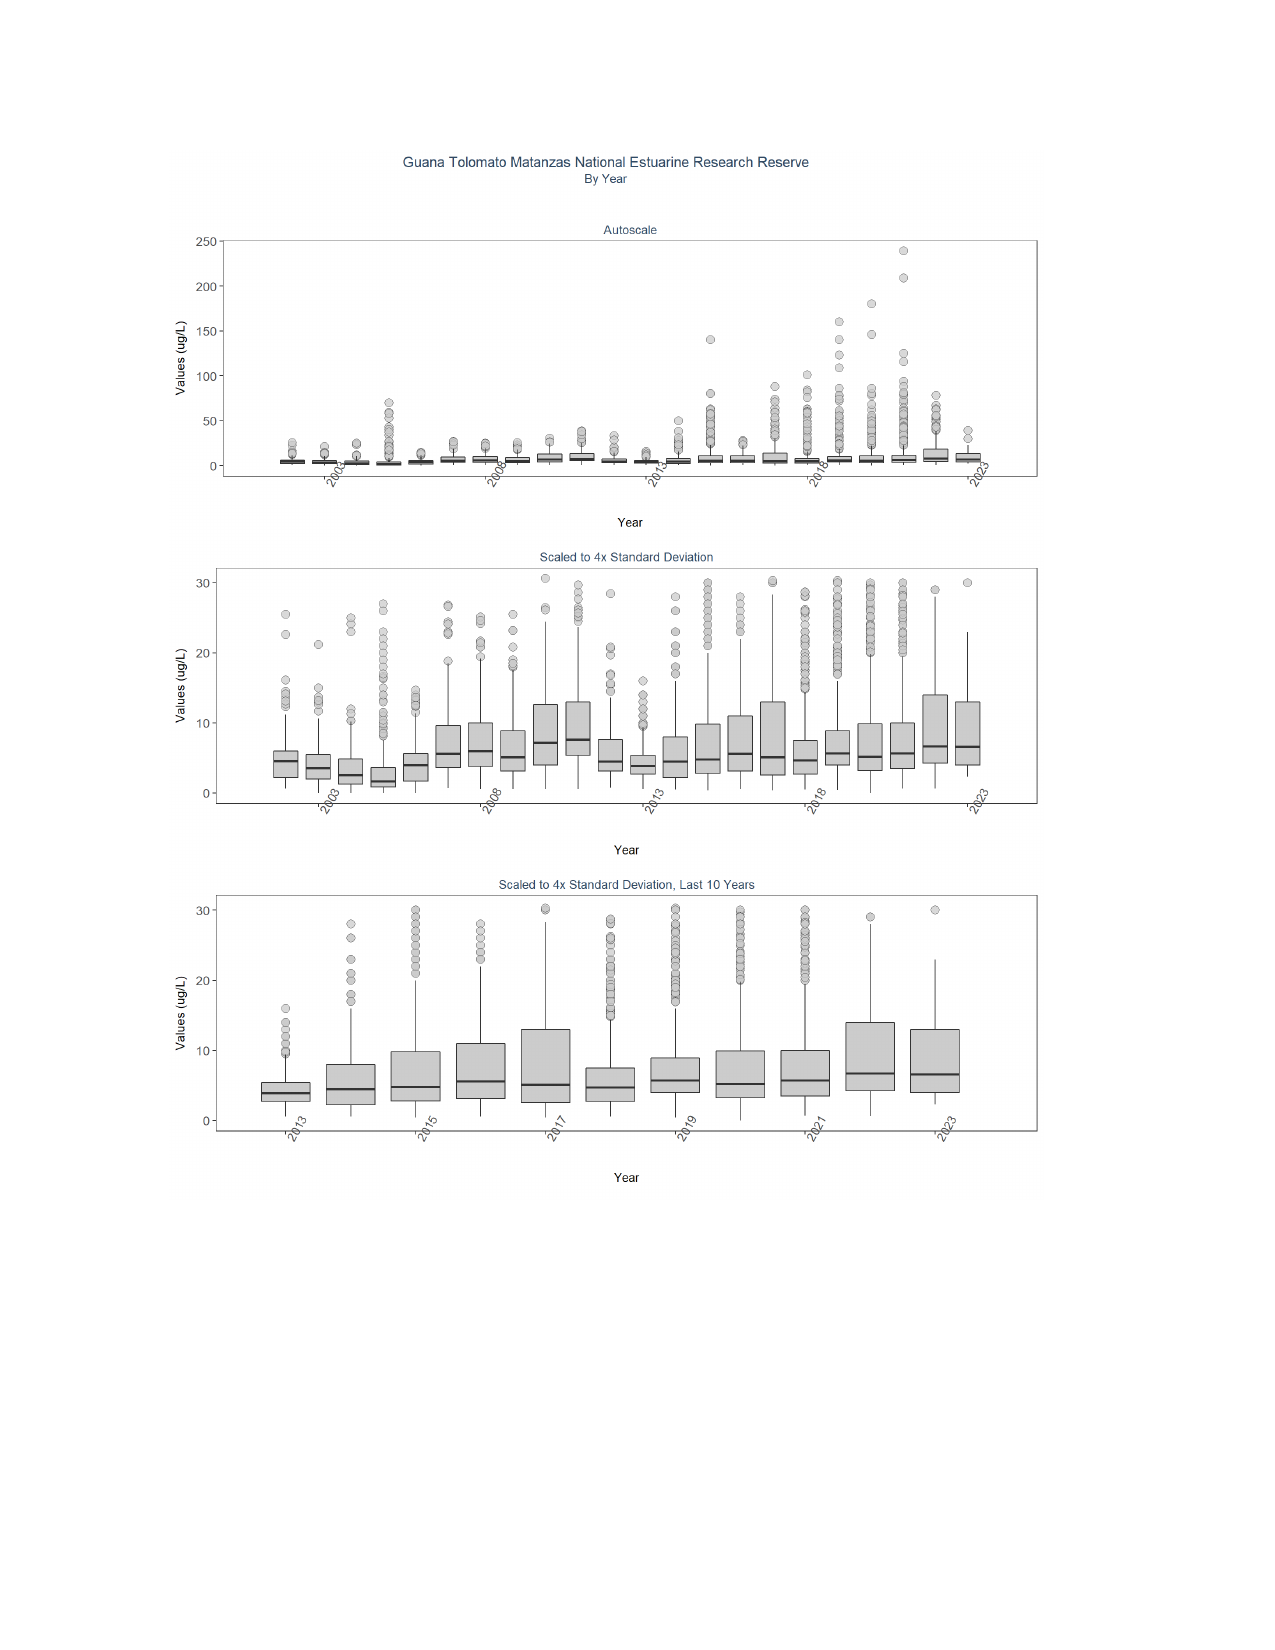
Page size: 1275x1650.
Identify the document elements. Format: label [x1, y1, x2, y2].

picture [168, 150, 1044, 1200]
